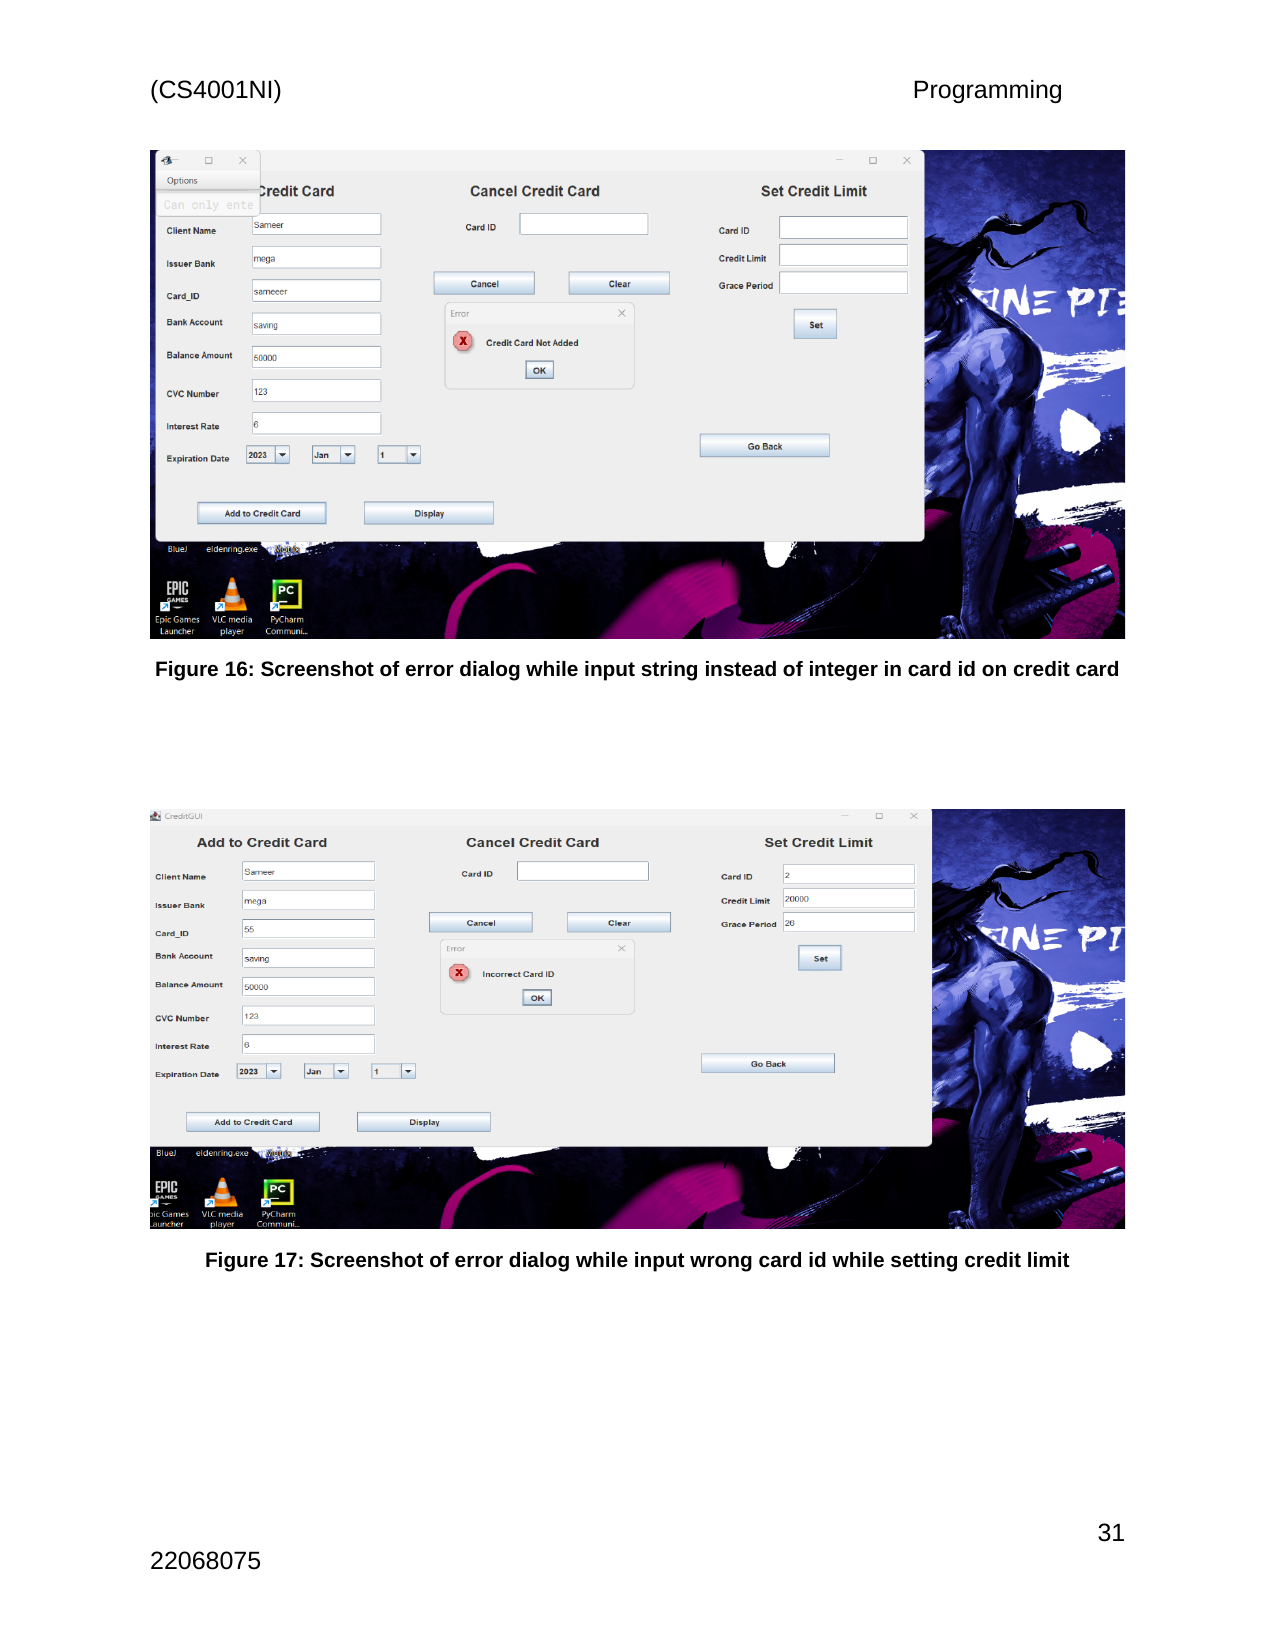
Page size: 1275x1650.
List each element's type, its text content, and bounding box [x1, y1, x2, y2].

text Figure 17: Screenshot of error dialog while input wrong card id while setting credit limit [150, 1248, 1125, 1272]
picture [150, 809, 1125, 1229]
picture [150, 150, 1125, 639]
text Figure 16: Screenshot of error dialog while input string instead of integer in card id on credit card [150, 657, 1125, 681]
